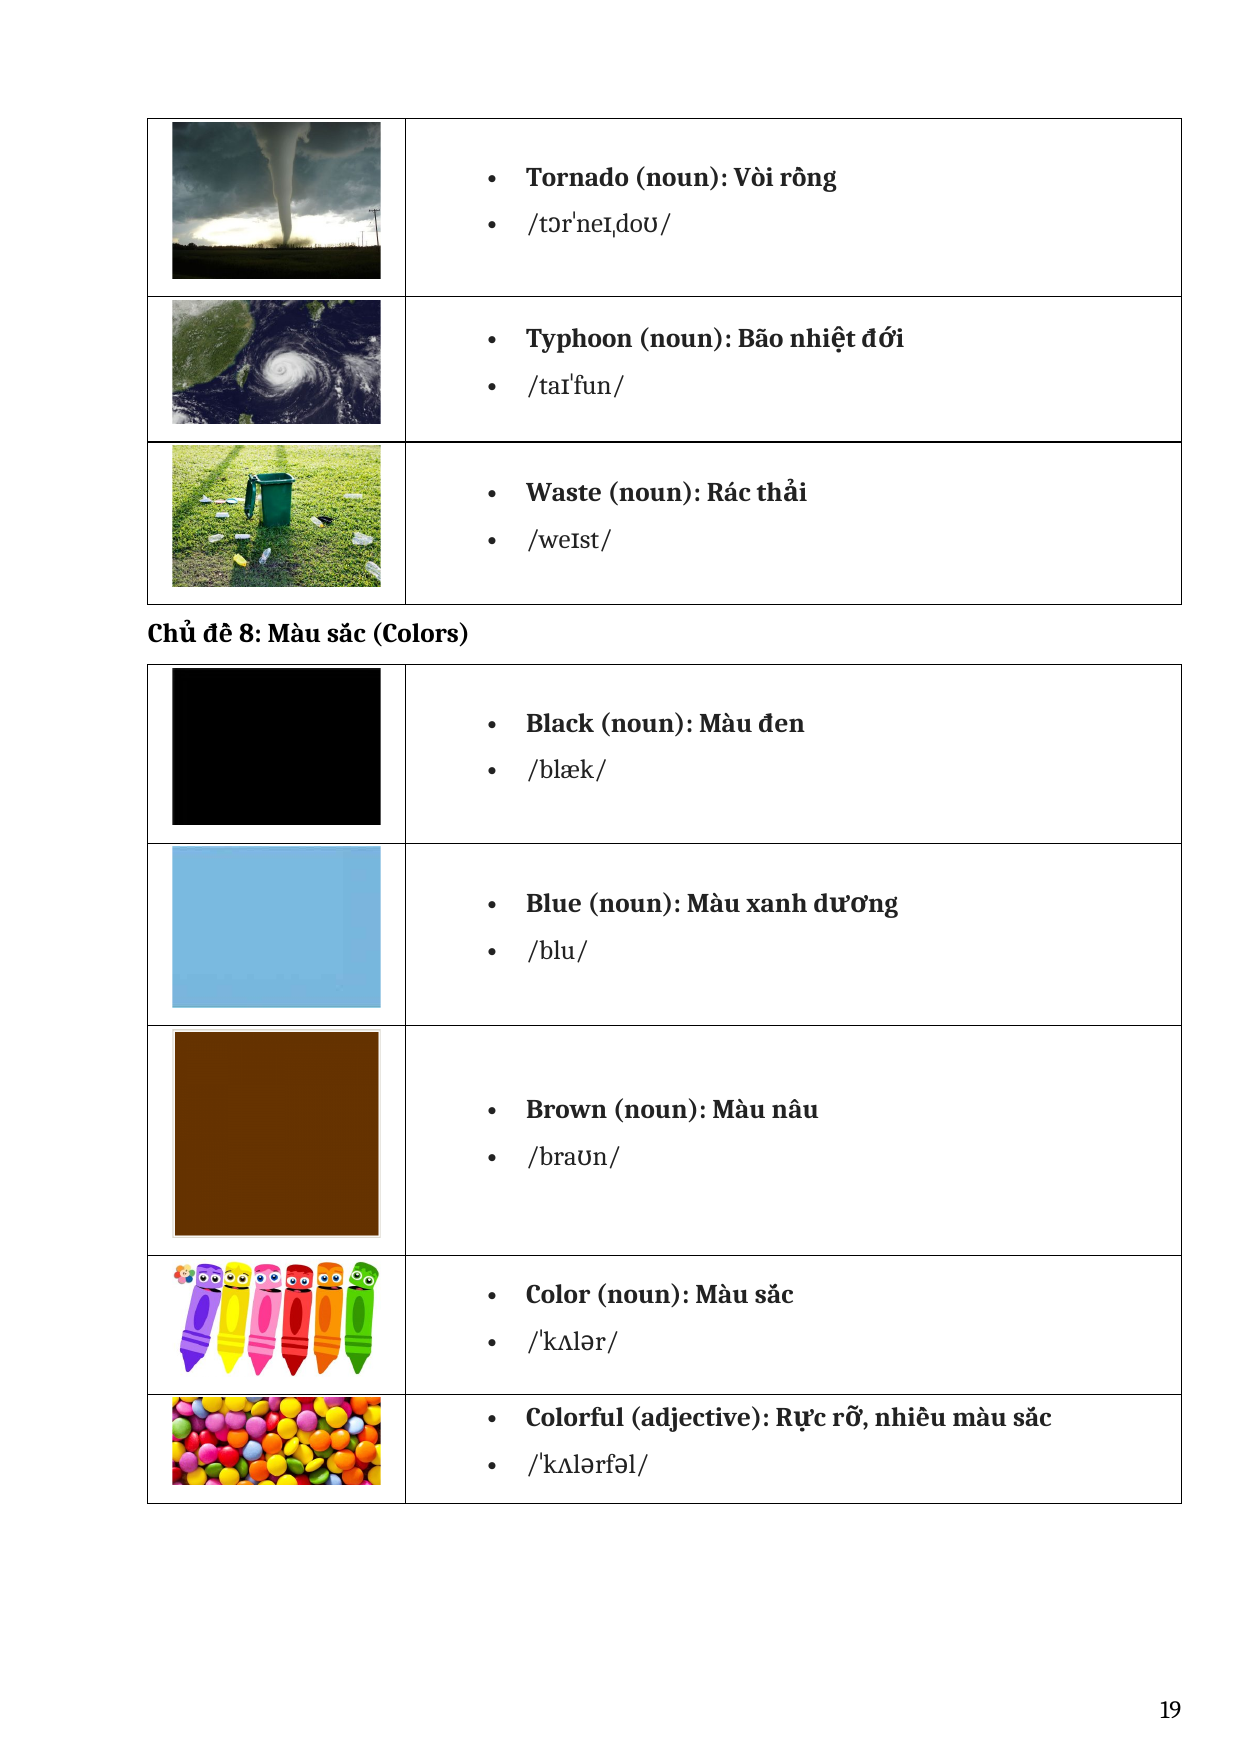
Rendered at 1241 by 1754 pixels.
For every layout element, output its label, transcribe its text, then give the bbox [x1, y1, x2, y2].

table_cell Colorful (adjective): Rực rỡ, nhiều màu sắc /ˈkʌlərfəl/ [406, 1395, 1181, 1502]
subtitle Chủ đề 8: Màu sắc (Colors) [148, 618, 1181, 649]
table_header Black (noun): Màu đen /blæk/ [406, 665, 1181, 842]
table_cell [148, 443, 405, 604]
table_header [148, 665, 405, 842]
table_cell Typhoon (noun): Bão nhiệt đới /taɪˈfun/ [406, 297, 1181, 441]
picture [172, 1259, 381, 1377]
table_cell [148, 119, 405, 296]
picture [172, 300, 381, 424]
table_cell [148, 844, 405, 1025]
table_cell Waste (noun): Rác thải /weɪst/ [406, 443, 1181, 604]
picture [172, 445, 381, 587]
table_cell [148, 1026, 405, 1255]
table_cell Color (noun): Màu sắc /ˈkʌlər/ [406, 1256, 1181, 1394]
table_cell Brown (noun): Màu nâu /braʊn/ [406, 1026, 1181, 1255]
table_cell [148, 1395, 405, 1502]
picture [172, 846, 381, 1008]
table_cell Tornado (noun): Vòi rồng /tɔrˈneɪˌdoʊ/ [406, 119, 1181, 296]
picture [172, 122, 381, 279]
picture [172, 668, 381, 825]
table_cell [148, 297, 405, 441]
table_cell [148, 1256, 405, 1394]
picture [172, 1029, 381, 1238]
table_cell Blue (noun): Màu xanh dương /blu/ [406, 844, 1181, 1025]
picture [172, 1397, 381, 1485]
